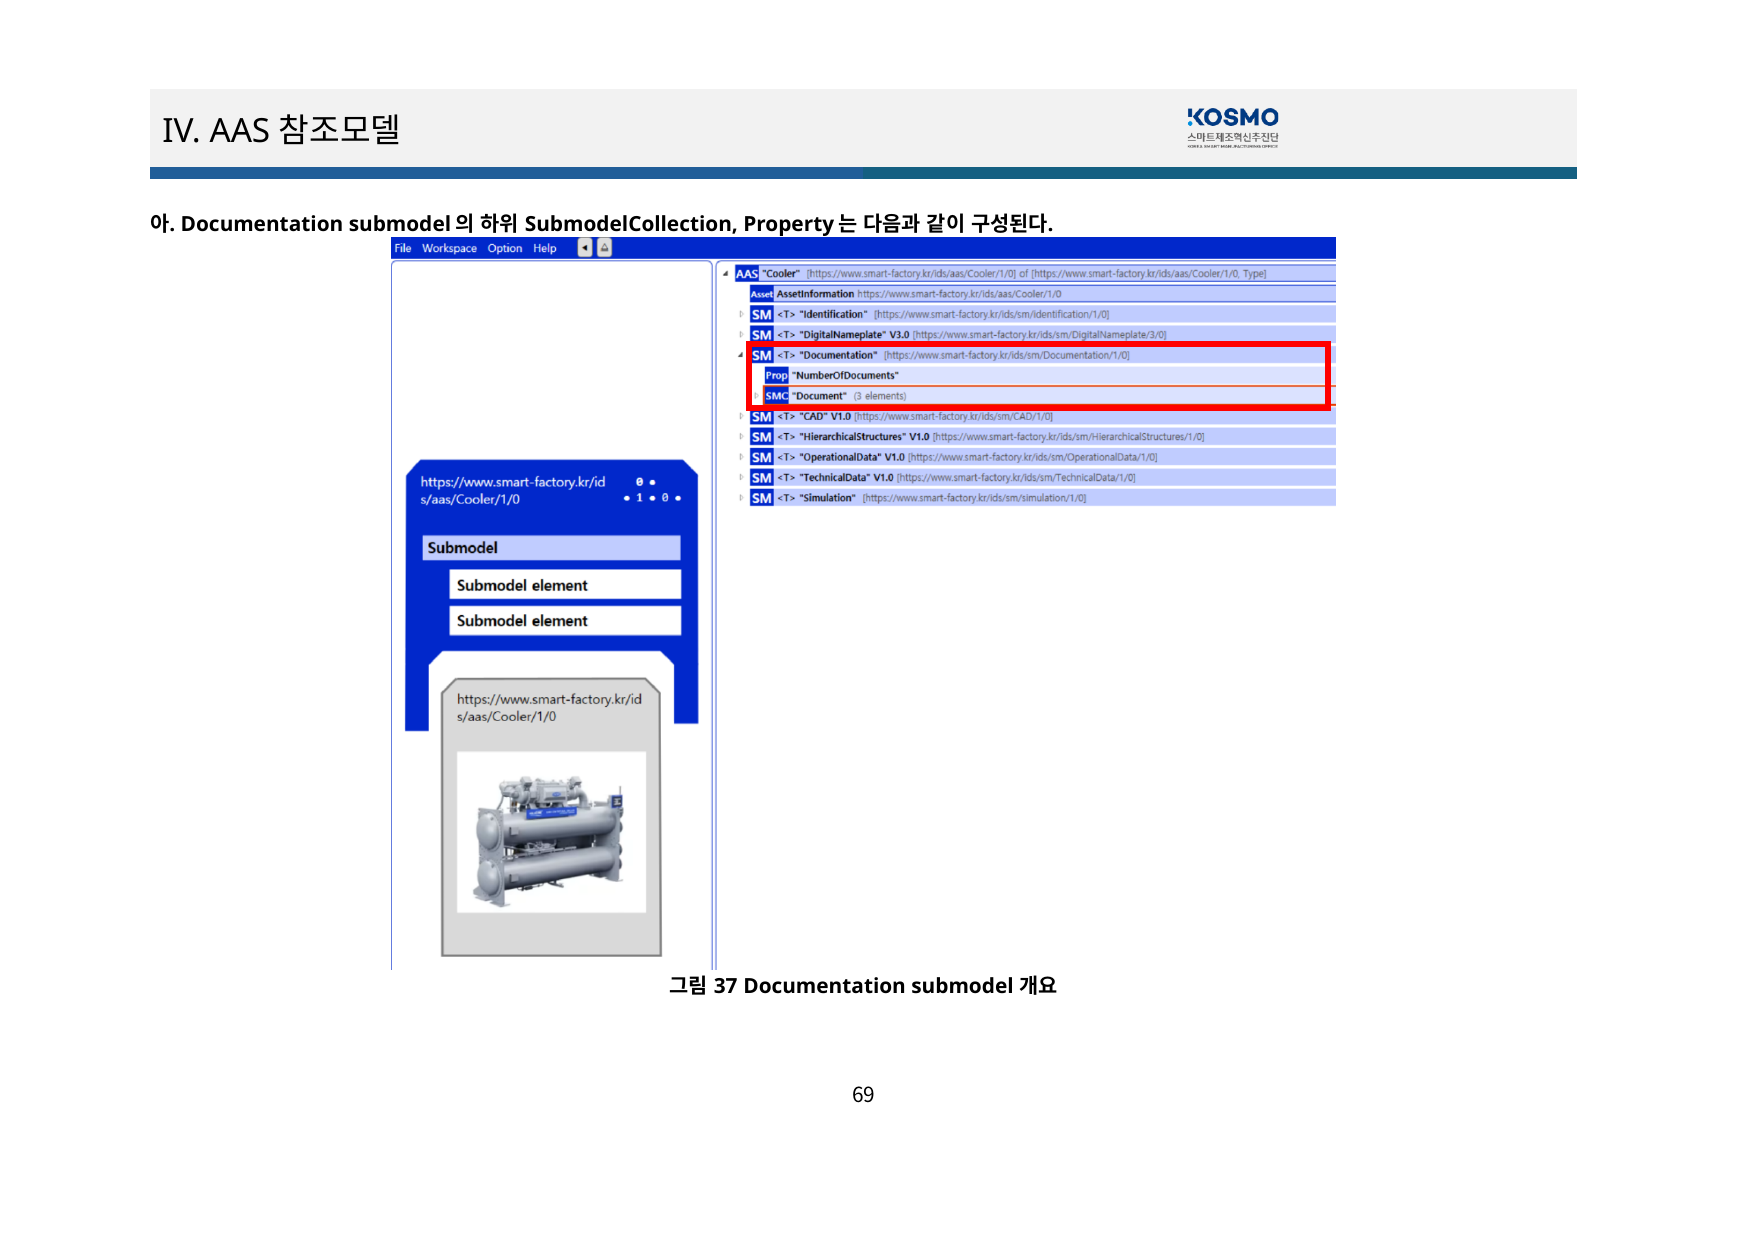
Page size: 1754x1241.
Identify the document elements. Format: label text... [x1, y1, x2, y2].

text 아. Documentation submodel의 하위 SubmodelCollection, Property는 다음과 같이 구성된다. [150, 207, 1577, 238]
text 그림 37 Documentation submodel 개요 [150, 969, 1577, 999]
picture [1187, 108, 1279, 148]
picture [391, 237, 1336, 970]
